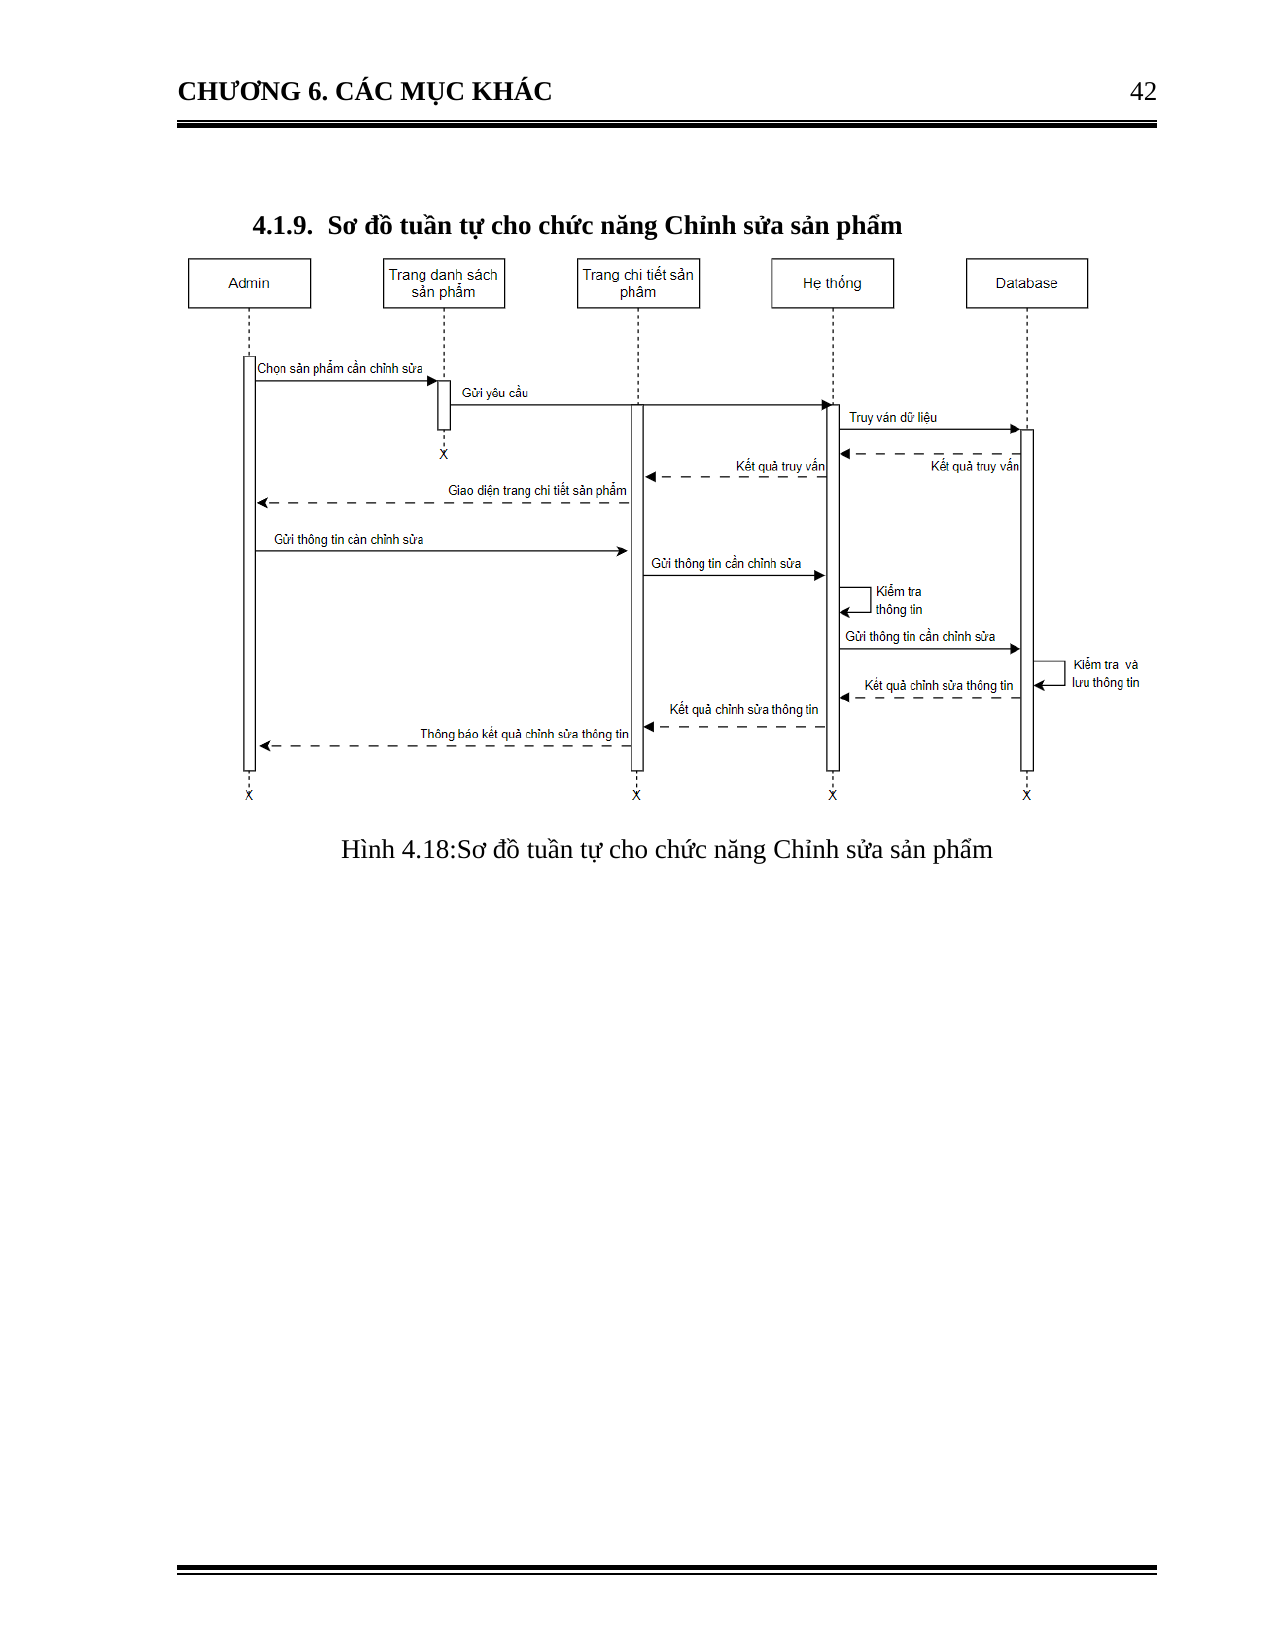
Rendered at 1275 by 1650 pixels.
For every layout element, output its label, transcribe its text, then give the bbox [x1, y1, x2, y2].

picture [177, 242, 1157, 814]
subtitle Sơ đồ tuần tự cho chức năng Chỉnh sửa sản phẩm [252, 209, 1157, 240]
